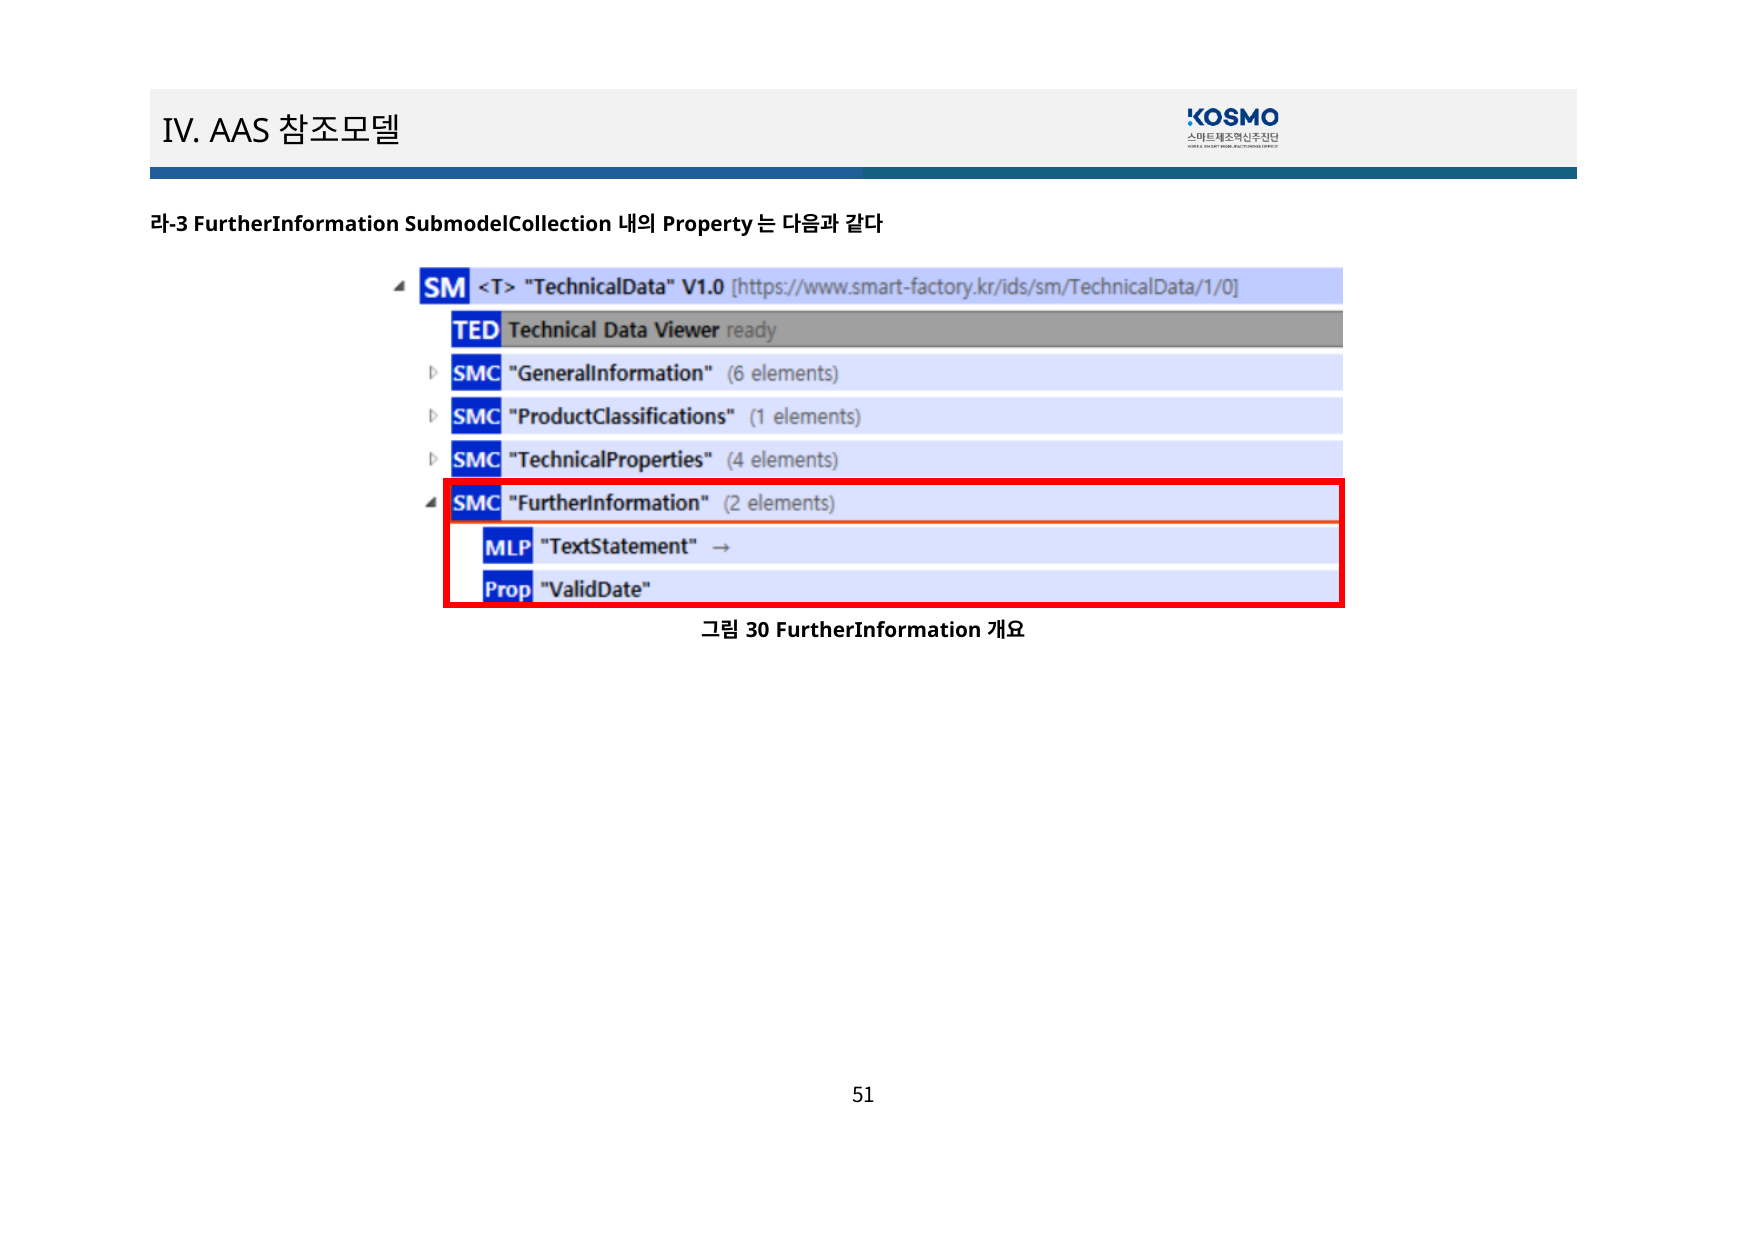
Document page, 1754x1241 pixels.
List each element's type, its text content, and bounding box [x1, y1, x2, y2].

picture [450, 485, 1339, 602]
picture [1187, 108, 1279, 148]
picture [382, 266, 1343, 612]
text 라-3 FurtherInformation SubmodelCollection 내의 Property는 다음과 같다 [150, 207, 1577, 238]
